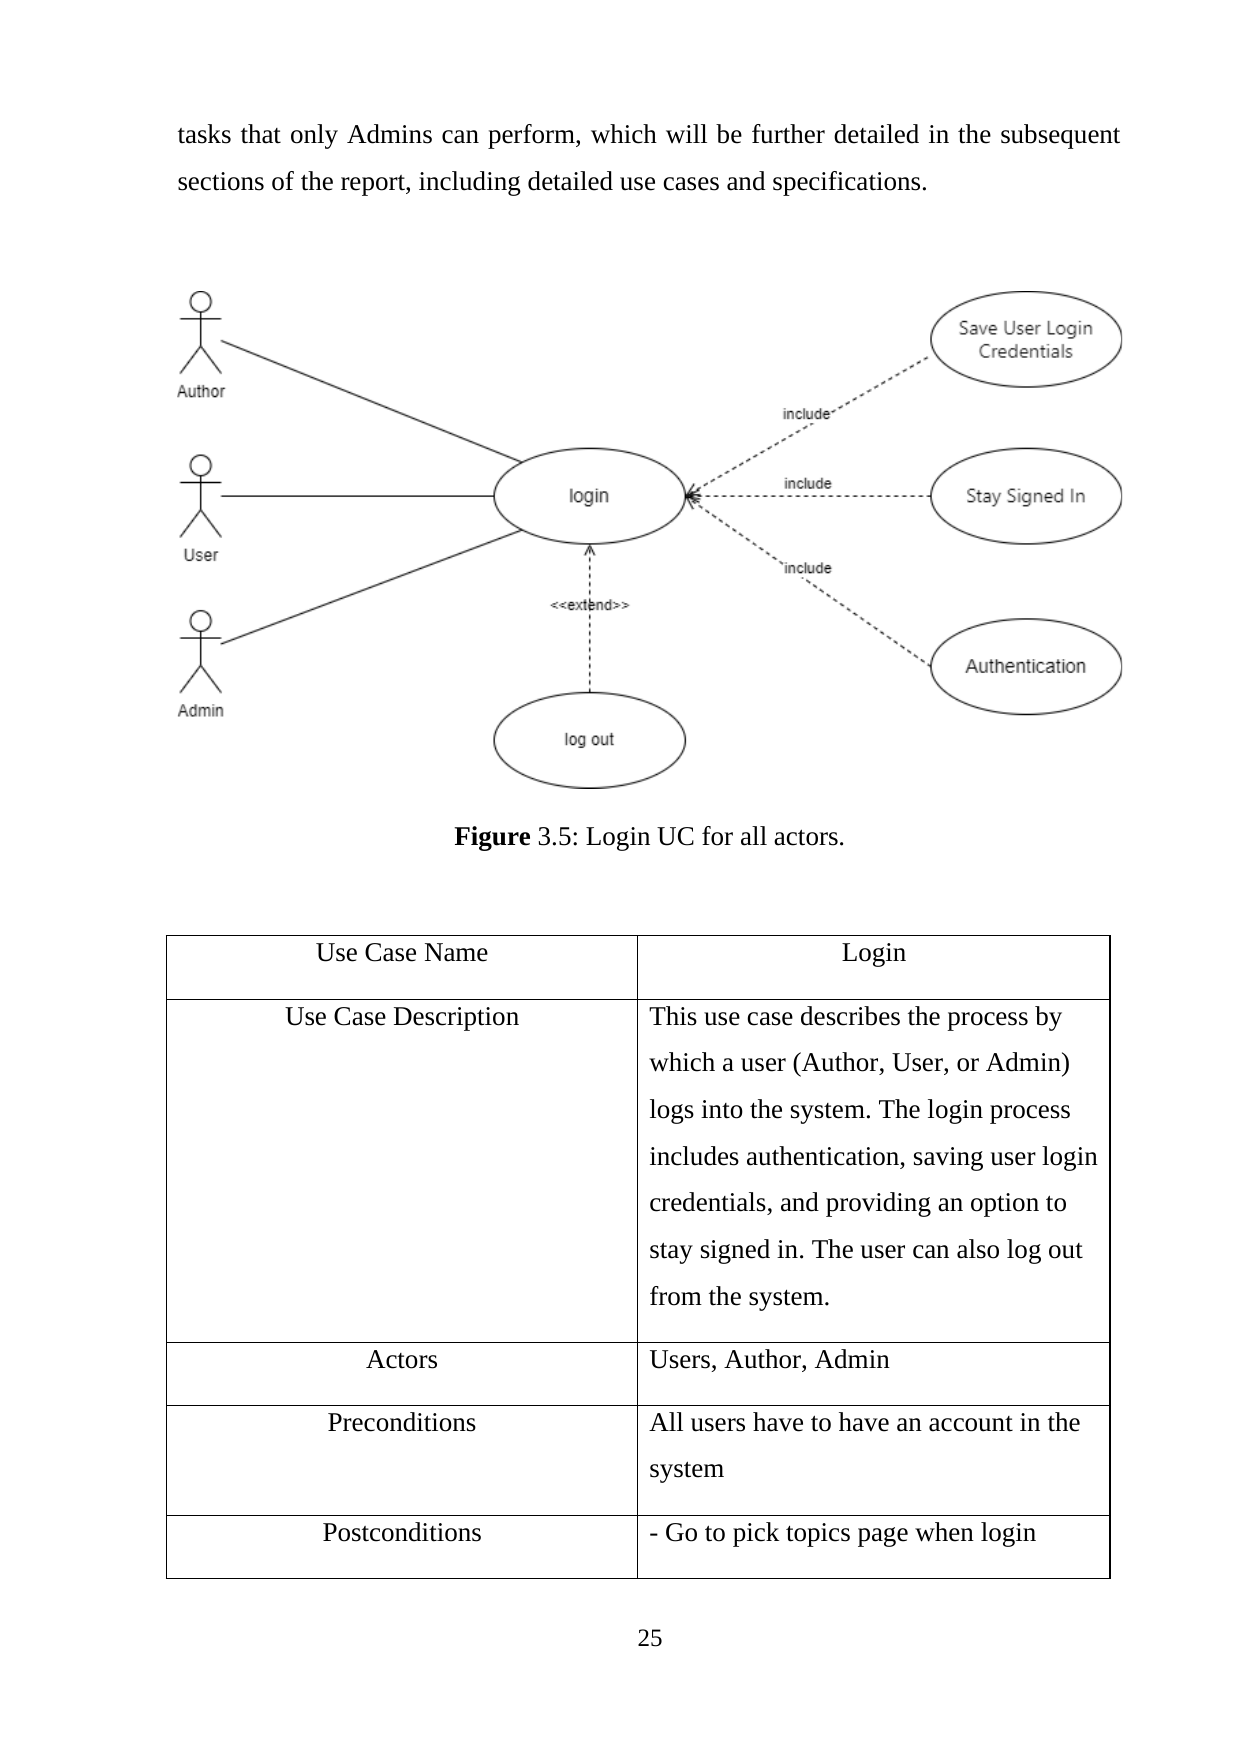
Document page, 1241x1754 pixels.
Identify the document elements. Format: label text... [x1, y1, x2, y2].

text Figure 3.5: Login UC for all actors. [177, 820, 1122, 851]
table_header Login [638, 936, 1109, 998]
picture [177, 291, 1123, 789]
table_cell Users, Author, Admin [638, 1343, 1109, 1405]
table_cell Postconditions [167, 1516, 637, 1578]
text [177, 118, 1122, 196]
table_cell All users have to have an account in the system [638, 1406, 1109, 1514]
table_cell Preconditions [167, 1406, 637, 1514]
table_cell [638, 1516, 1109, 1578]
table_cell Actors [167, 1343, 637, 1405]
table_cell This use case describes the process by which a user (Author, User, or Admin) logs into the system. The login process includes authentication, saving user login credentials, and providing an option to stay signed in. The user can also log out from the system. [638, 1000, 1109, 1342]
table_header Use Case Name [167, 936, 637, 998]
table_cell Use Case Description [167, 1000, 637, 1342]
